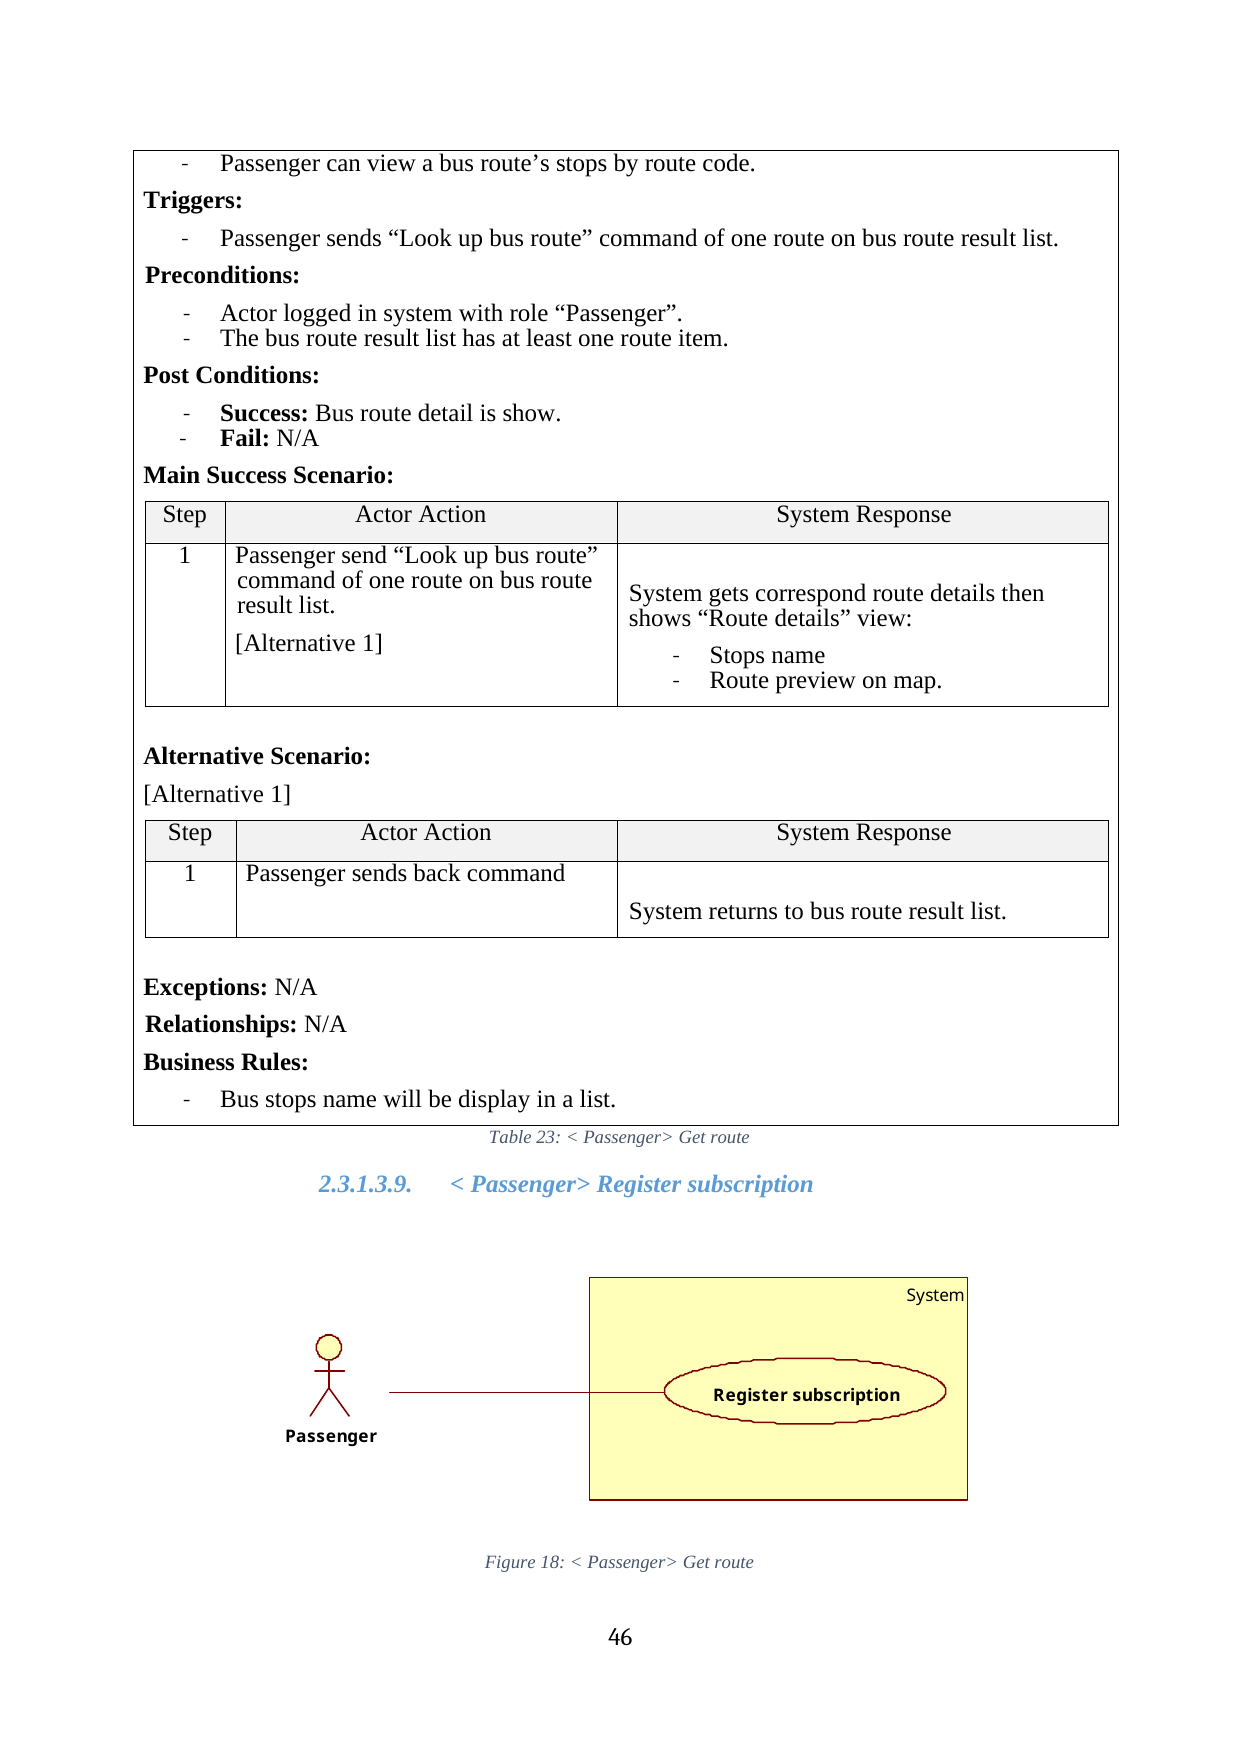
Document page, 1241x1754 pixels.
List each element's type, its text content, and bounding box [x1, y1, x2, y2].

subtitle < Passenger> Register subscription [319, 1169, 1090, 1198]
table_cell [134, 151, 1118, 1125]
